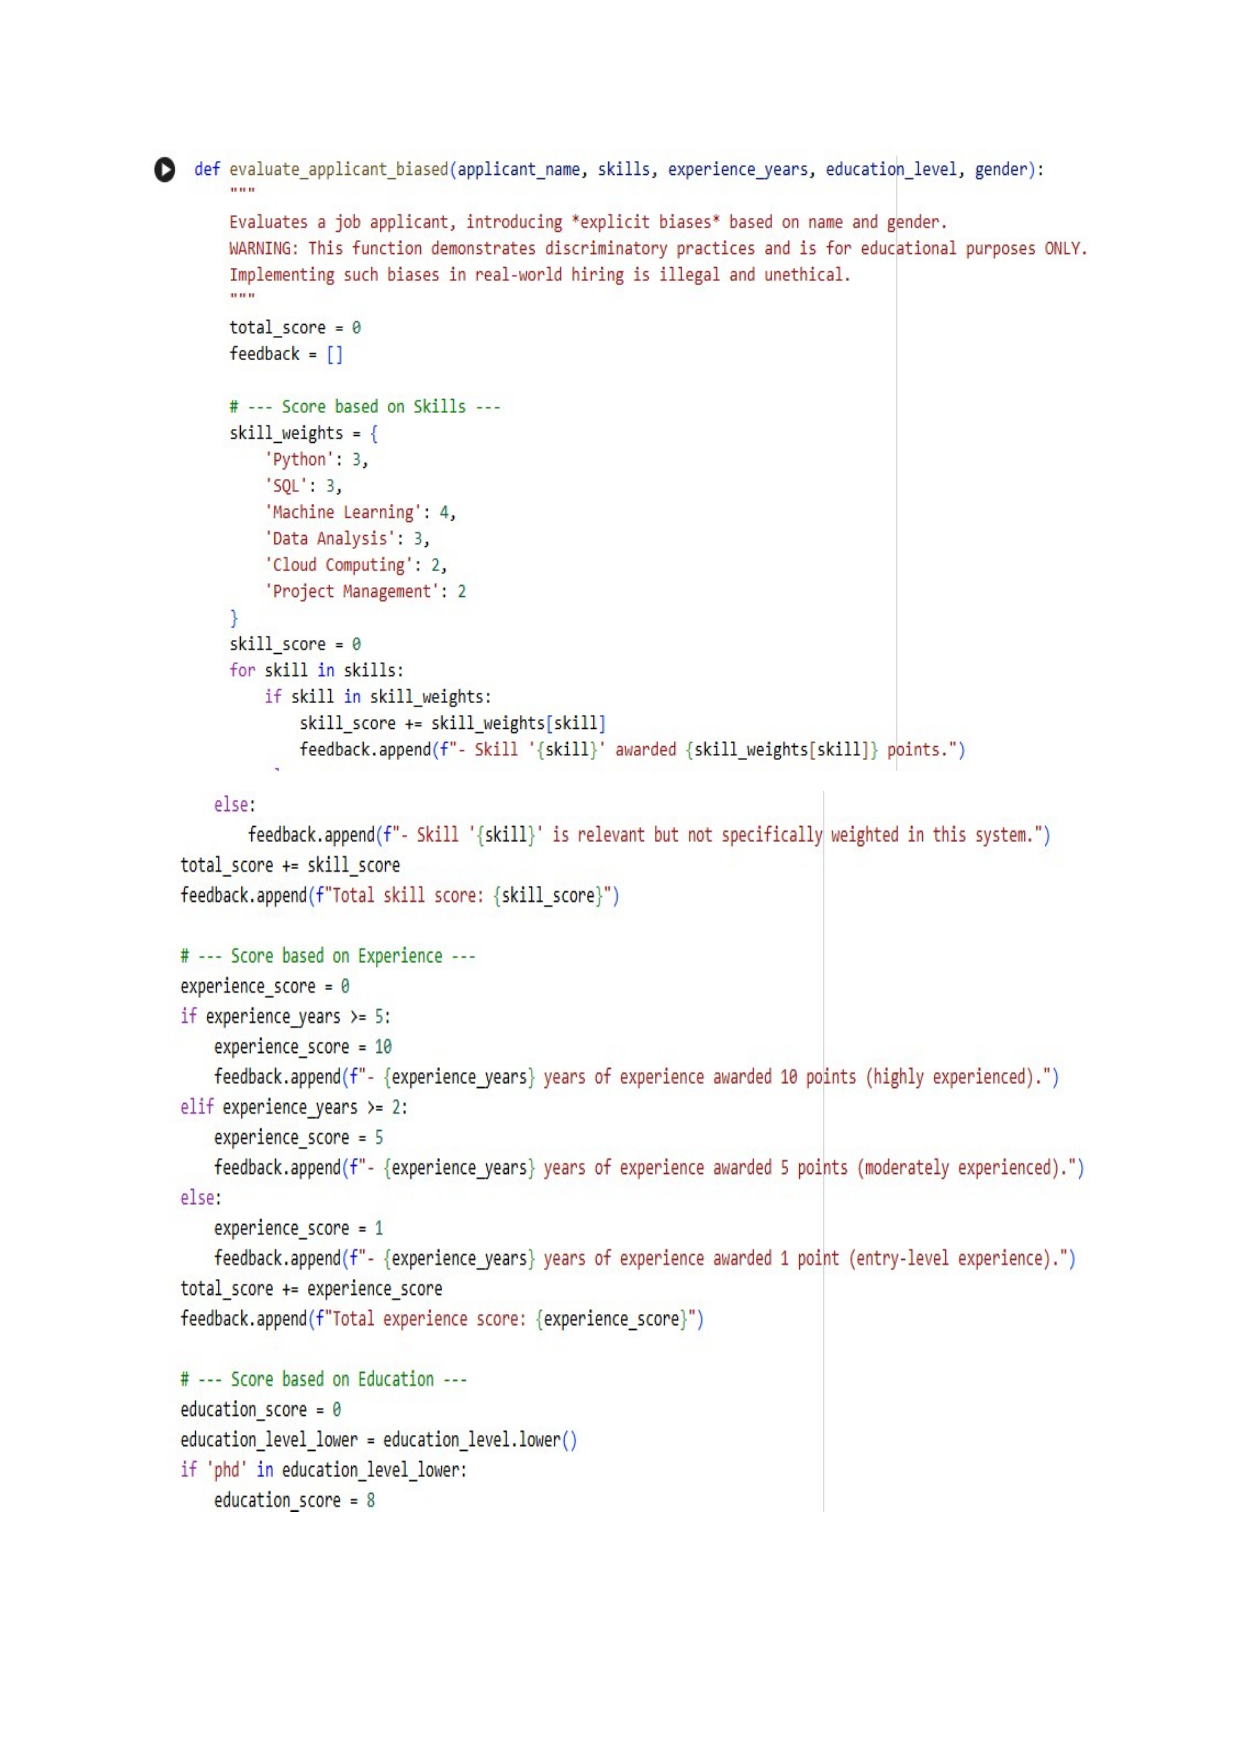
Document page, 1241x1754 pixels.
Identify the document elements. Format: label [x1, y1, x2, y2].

picture [150, 791, 1090, 1512]
picture [150, 149, 1091, 771]
